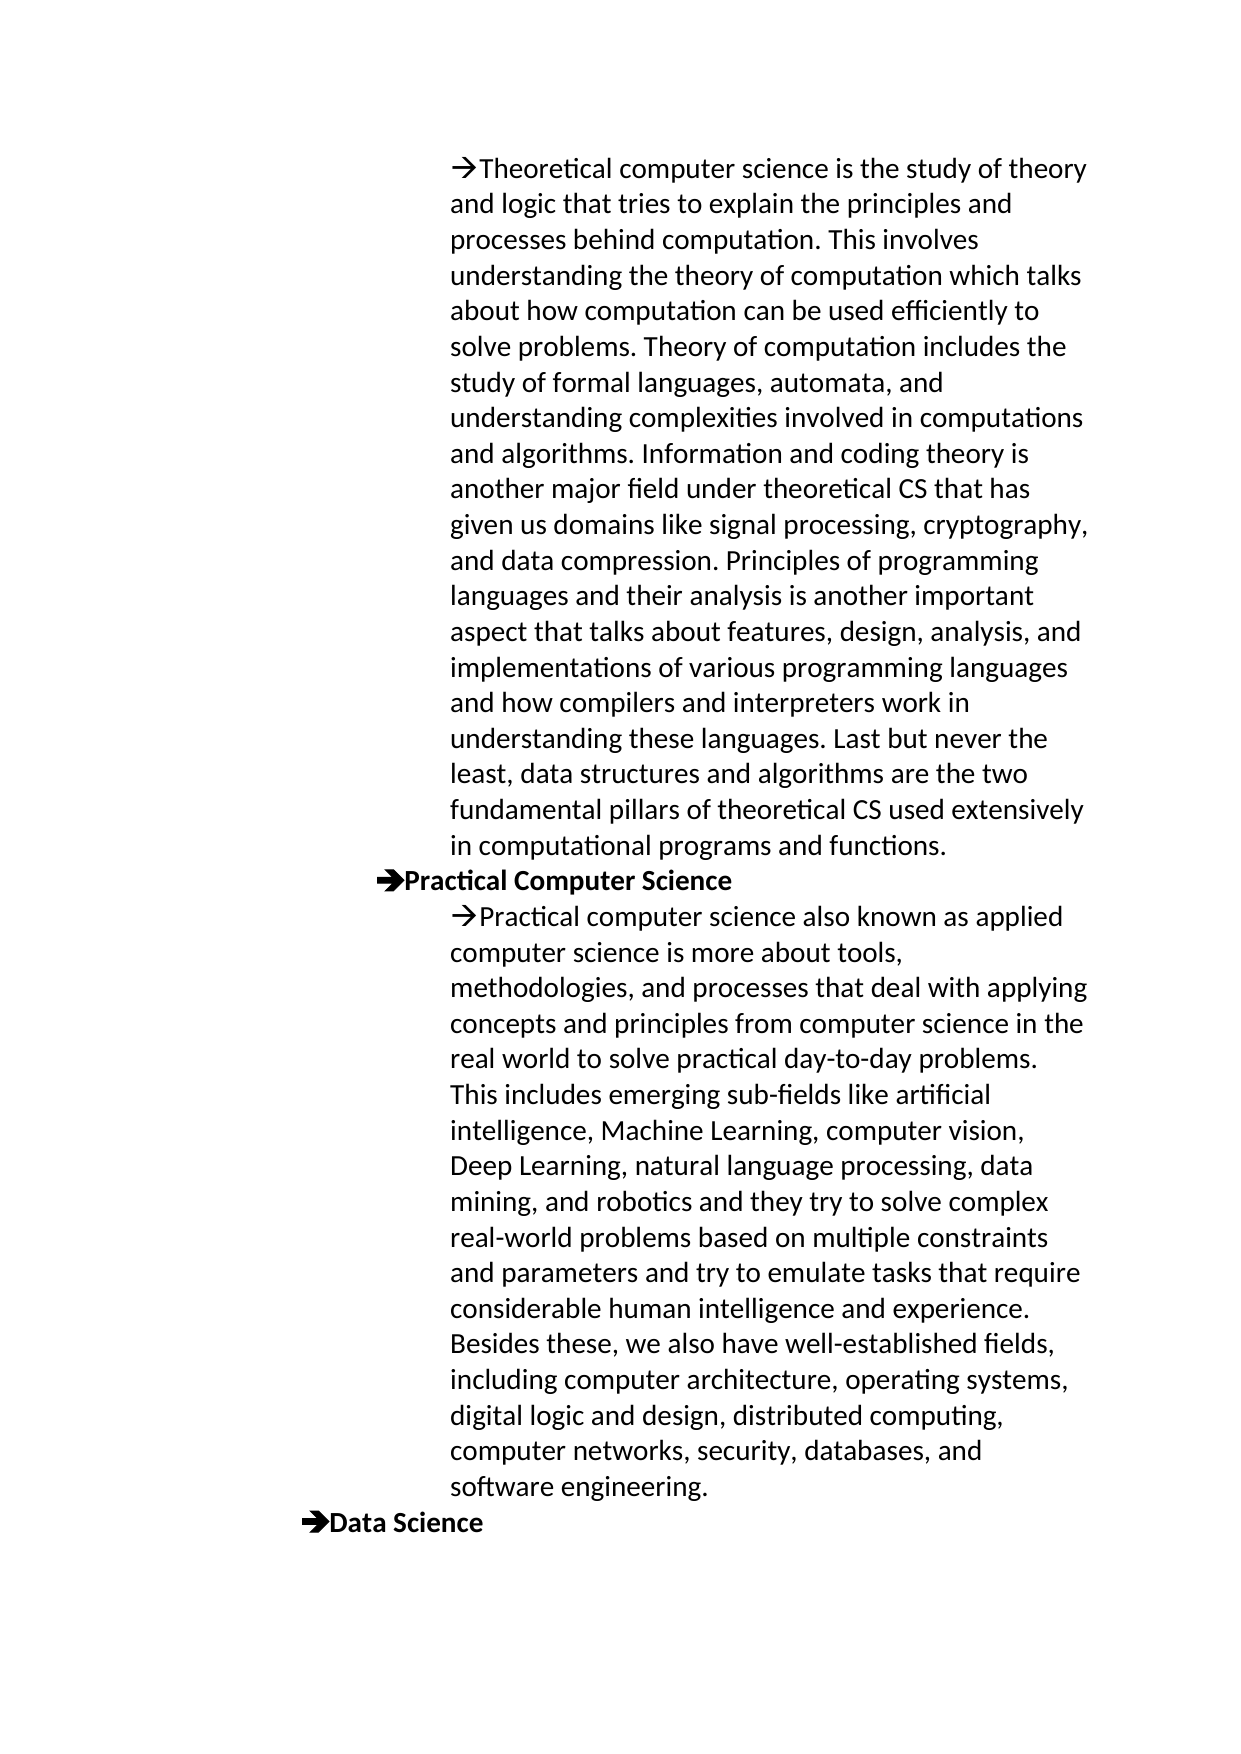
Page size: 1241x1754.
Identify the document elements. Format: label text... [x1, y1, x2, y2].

text Practical Computer Science [150, 862, 1090, 898]
text Practical computer science also known as applied computer science is more about tools, methodologies, and processes that deal with applying concepts and principles from computer science in the real world to solve practical day-to-day problems. This includes emerging sub-fields like artificial intelligence, Machine Learning, computer vision, Deep Learning, natural language processing, data mining, and robotics and they try to solve complex real-world problems based on multiple constraints and parameters and try to emulate tasks that require considerable human intelligence and experience. Besides these, we also have well-established fields, including computer architecture, operating systems, digital logic and design, distributed computing, computer networks, security, databases, and software engineering. [450, 898, 1090, 1504]
text Data Science [150, 1504, 1090, 1539]
text Theoretical computer science is the study of theory and logic that tries to explain the principles and processes behind computation. This involves understanding the theory of computation which talks about how computation can be used efficiently to solve problems. Theory of computation includes the study of formal languages, automata, and understanding complexities involved in computations and algorithms. Information and coding theory is another major field under theoretical CS that has given us domains like signal processing, cryptography, and data compression. Principles of programming languages and their analysis is another important aspect that talks about features, design, analysis, and implementations of various programming languages and how compilers and interpreters work in understanding these languages. Last but never the least, data structures and algorithms are the two fundamental pillars of theoretical CS used extensively in computational programs and functions. [450, 150, 1090, 862]
